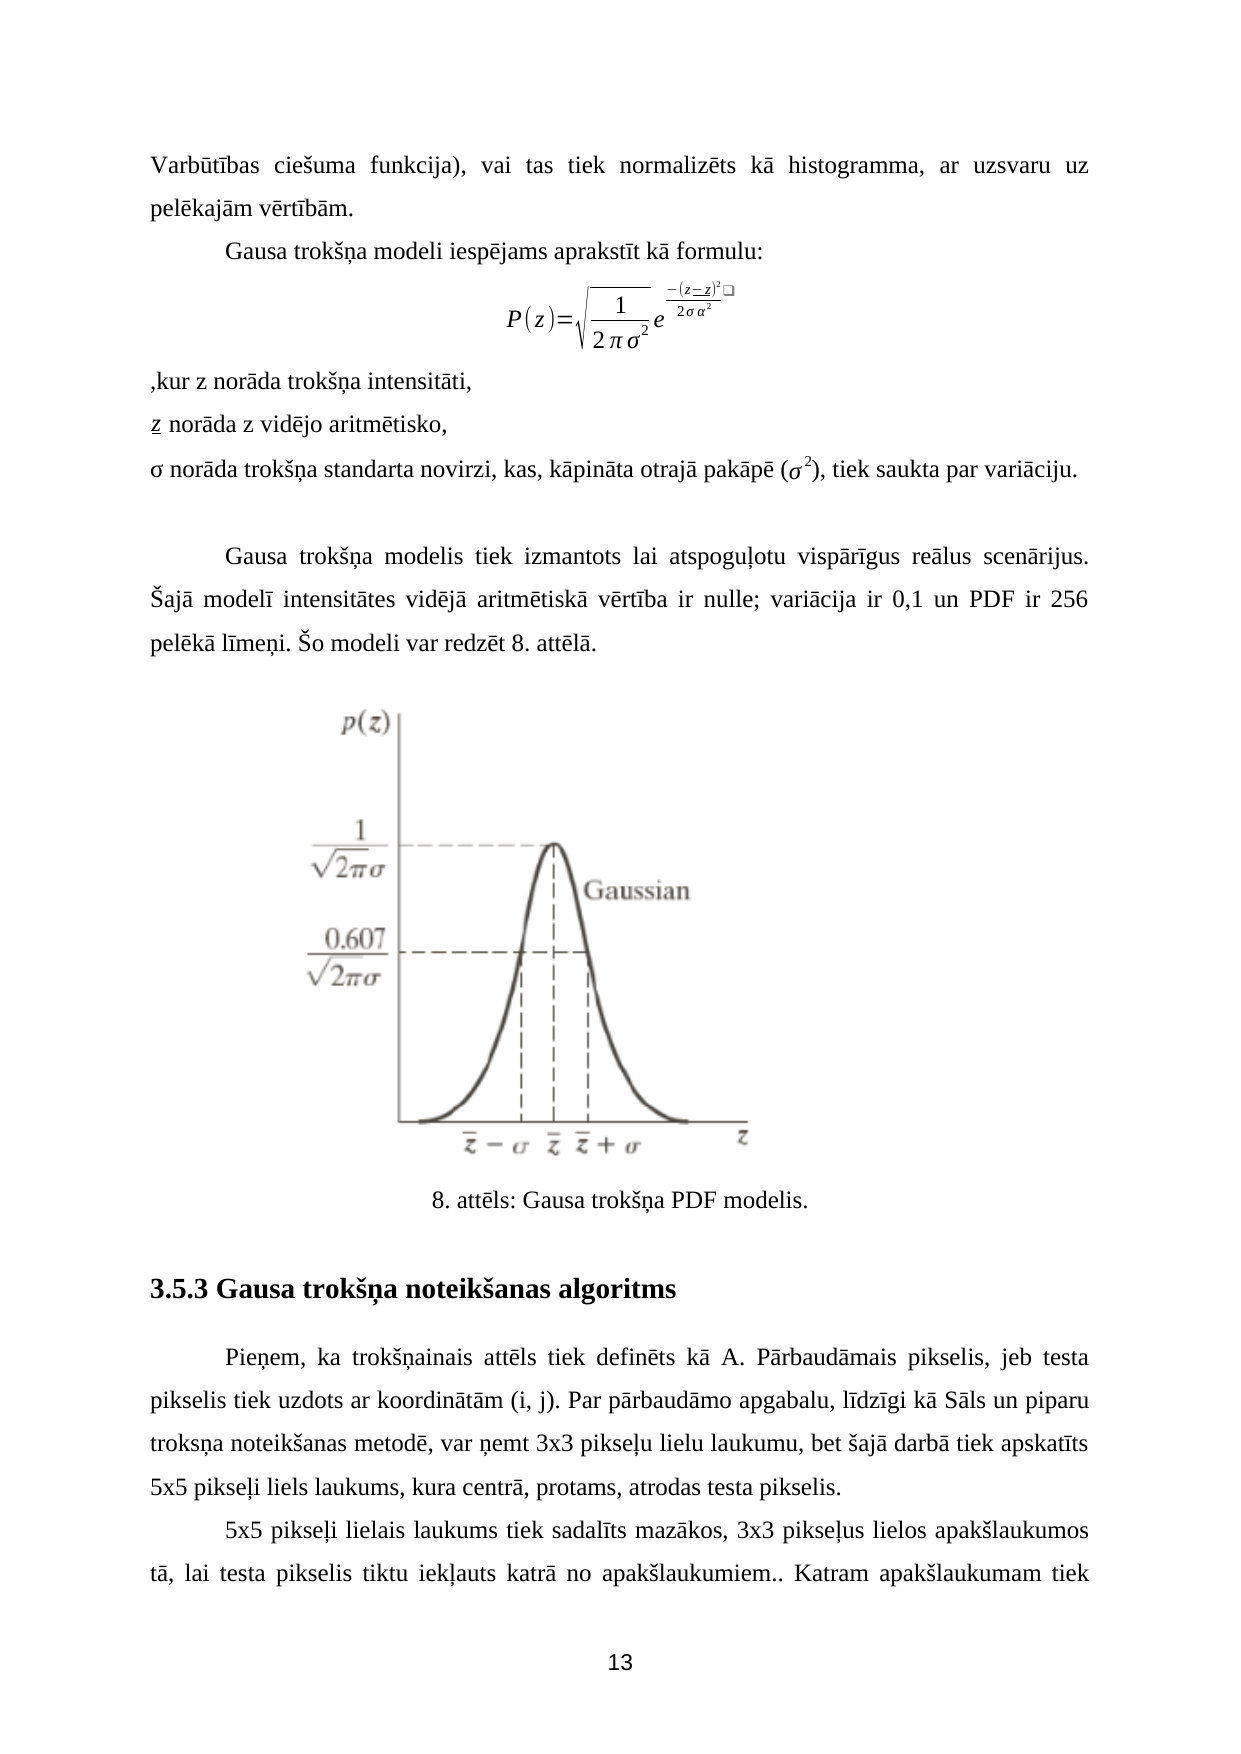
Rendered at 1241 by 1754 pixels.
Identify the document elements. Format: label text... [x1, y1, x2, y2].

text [150, 1515, 1090, 1587]
text ,kur z norāda trokšņa intensitāti, [150, 366, 1090, 395]
text Gausa trokšņa modelis tiek izmantots lai atspoguļotu vispārīgus reālus scenārijus. Šajā modelī intensitātes vidējā aritmētiskā vērtība ir nulle; variācija ir 0,1 un PDF ir 256 pelēkā līmeņi. Šo modeli var redzēt 8. attēlā. [150, 541, 1090, 656]
text Pieņem, ka trokšņainais attēls tiek definēts kā A. Pārbaudāmais pikselis, jeb testa pikselis tiek uzdots ar koordinātām (i, j). Par pārbaudāmo apgabalu, līdzīgi kā Sāls un piparu troksņa noteikšanas metodē, var ņemt 3x3 pikseļu lielu laukumu, bet šajā darbā tiek apskatīts 5x5 pikseļi liels laukums, kura centrā, protams, atrodas testa pikselis. [150, 1342, 1090, 1500]
text σ norāda trokšņa standarta novirzi, kas, kāpināta otrajā pakāpē (), tiek saukta par variāciju. [150, 453, 1090, 484]
text Gausa trokšņa modeli iespējams aprakstīt kā formulu: [150, 236, 1090, 265]
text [150, 150, 1090, 222]
text norāda z vidējo aritmētisko, [150, 409, 1090, 438]
picture [288, 670, 952, 1172]
text 3.5.3 Gausa trokšņa noteikšanas algoritms [150, 1271, 1090, 1305]
text 8. attēls: Gausa trokšņa PDF modelis. [150, 1185, 1090, 1214]
